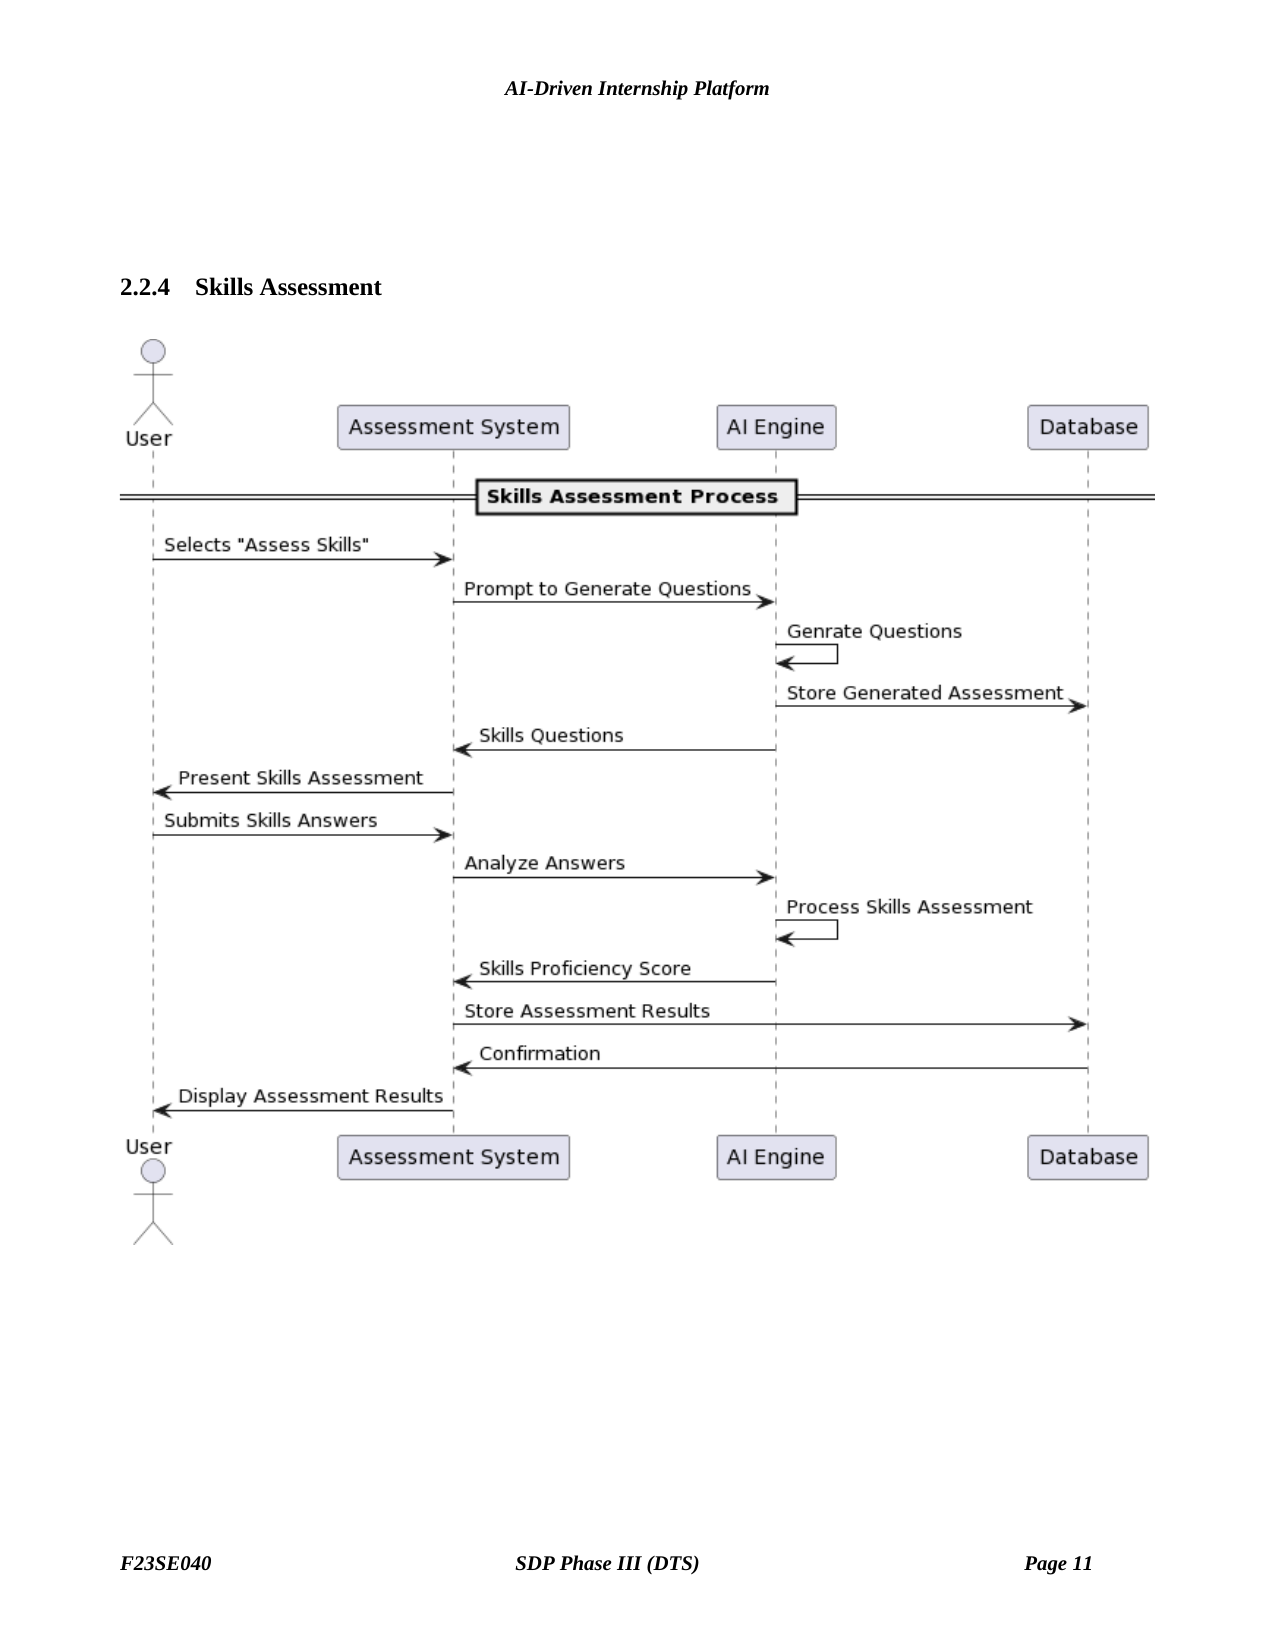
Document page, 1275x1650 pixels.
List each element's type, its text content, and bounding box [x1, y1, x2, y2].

subtitle Skills Assessment [120, 275, 1155, 300]
picture [119, 339, 1155, 1245]
